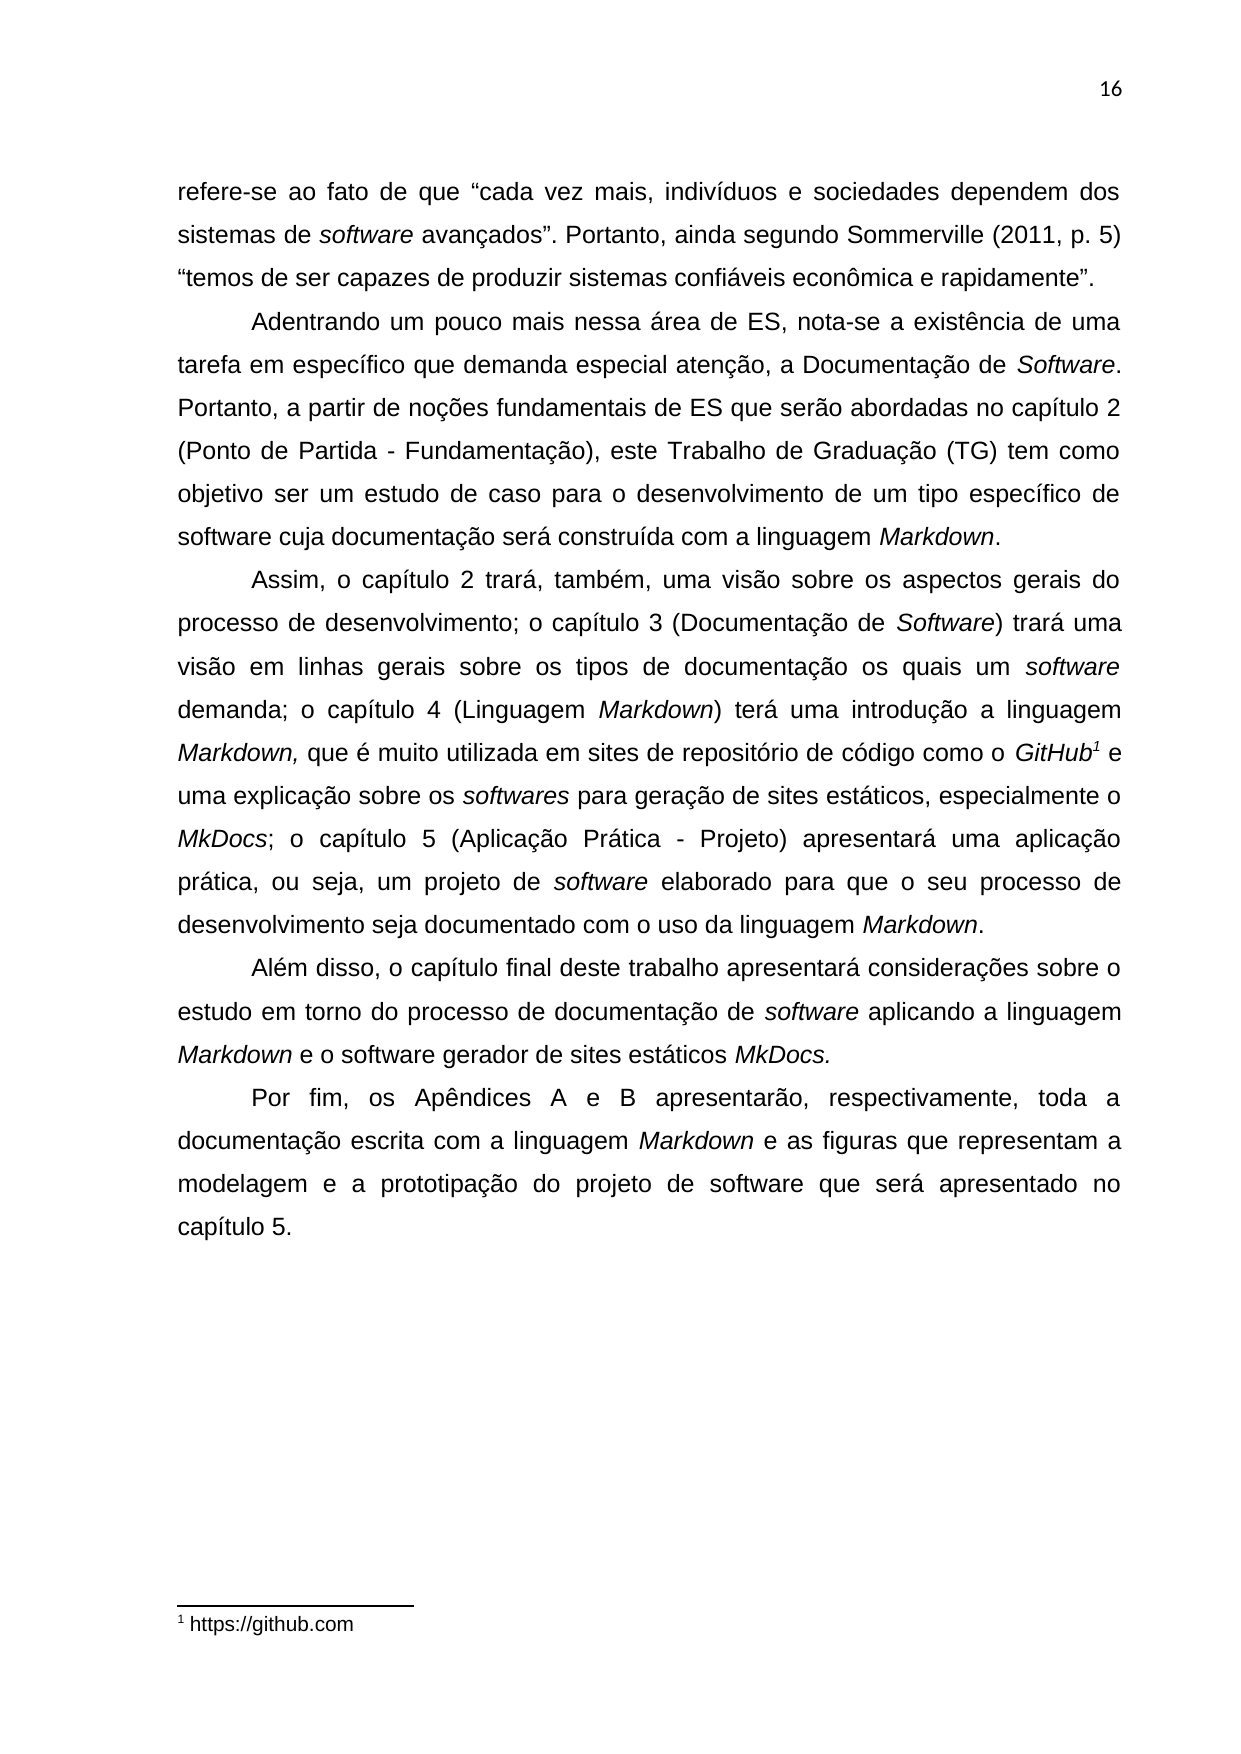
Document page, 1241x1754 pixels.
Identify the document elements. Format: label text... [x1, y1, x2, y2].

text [177, 177, 1122, 292]
text Por fim, os Apêndices A e B apresentarão, respectivamente, toda a documentação escrita com a linguagem Markdown e as figuras que representam a modelagem e a prototipação do projeto de software que será apresentado no capítulo 5. [177, 1083, 1122, 1241]
text Além disso, o capítulo final deste trabalho apresentará considerações sobre o estudo em torno do processo de documentação de software aplicando a linguagem Markdown e o software gerador de sites estáticos MkDocs. [177, 953, 1122, 1068]
text Assim, o capítulo 2 trará, também, uma visão sobre os aspectos gerais do processo de desenvolvimento; o capítulo 3 (Documentação de Software) trará uma visão em linhas gerais sobre os tipos de documentação os quais um software demanda; o capítulo 4 (Linguagem Markdown) terá uma introdução a linguagem Markdown, que é muito utilizada em sites de repositório de código como o GitHub e uma explicação sobre os softwares para geração de sites estáticos, especialmente o MkDocs; o capítulo 5 (Aplicação Prática - Projeto) apresentará uma aplicação prática, ou seja, um projeto de software elaborado para que o seu processo de desenvolvimento seja documentado com o uso da linguagem Markdown. [177, 565, 1122, 939]
text Adentrando um pouco mais nessa área de ES, nota-se a existência de uma tarefa em específico que demanda especial atenção, a Documentação de Software. Portanto, a partir de noções fundamentais de ES que serão abordadas no capítulo 2 (Ponto de Partida - Fundamentação), este Trabalho de Graduação (TG) tem como objetivo ser um estudo de caso para o desenvolvimento de um tipo específico de software cuja documentação será construída com a linguagem Markdown. [177, 307, 1122, 551]
